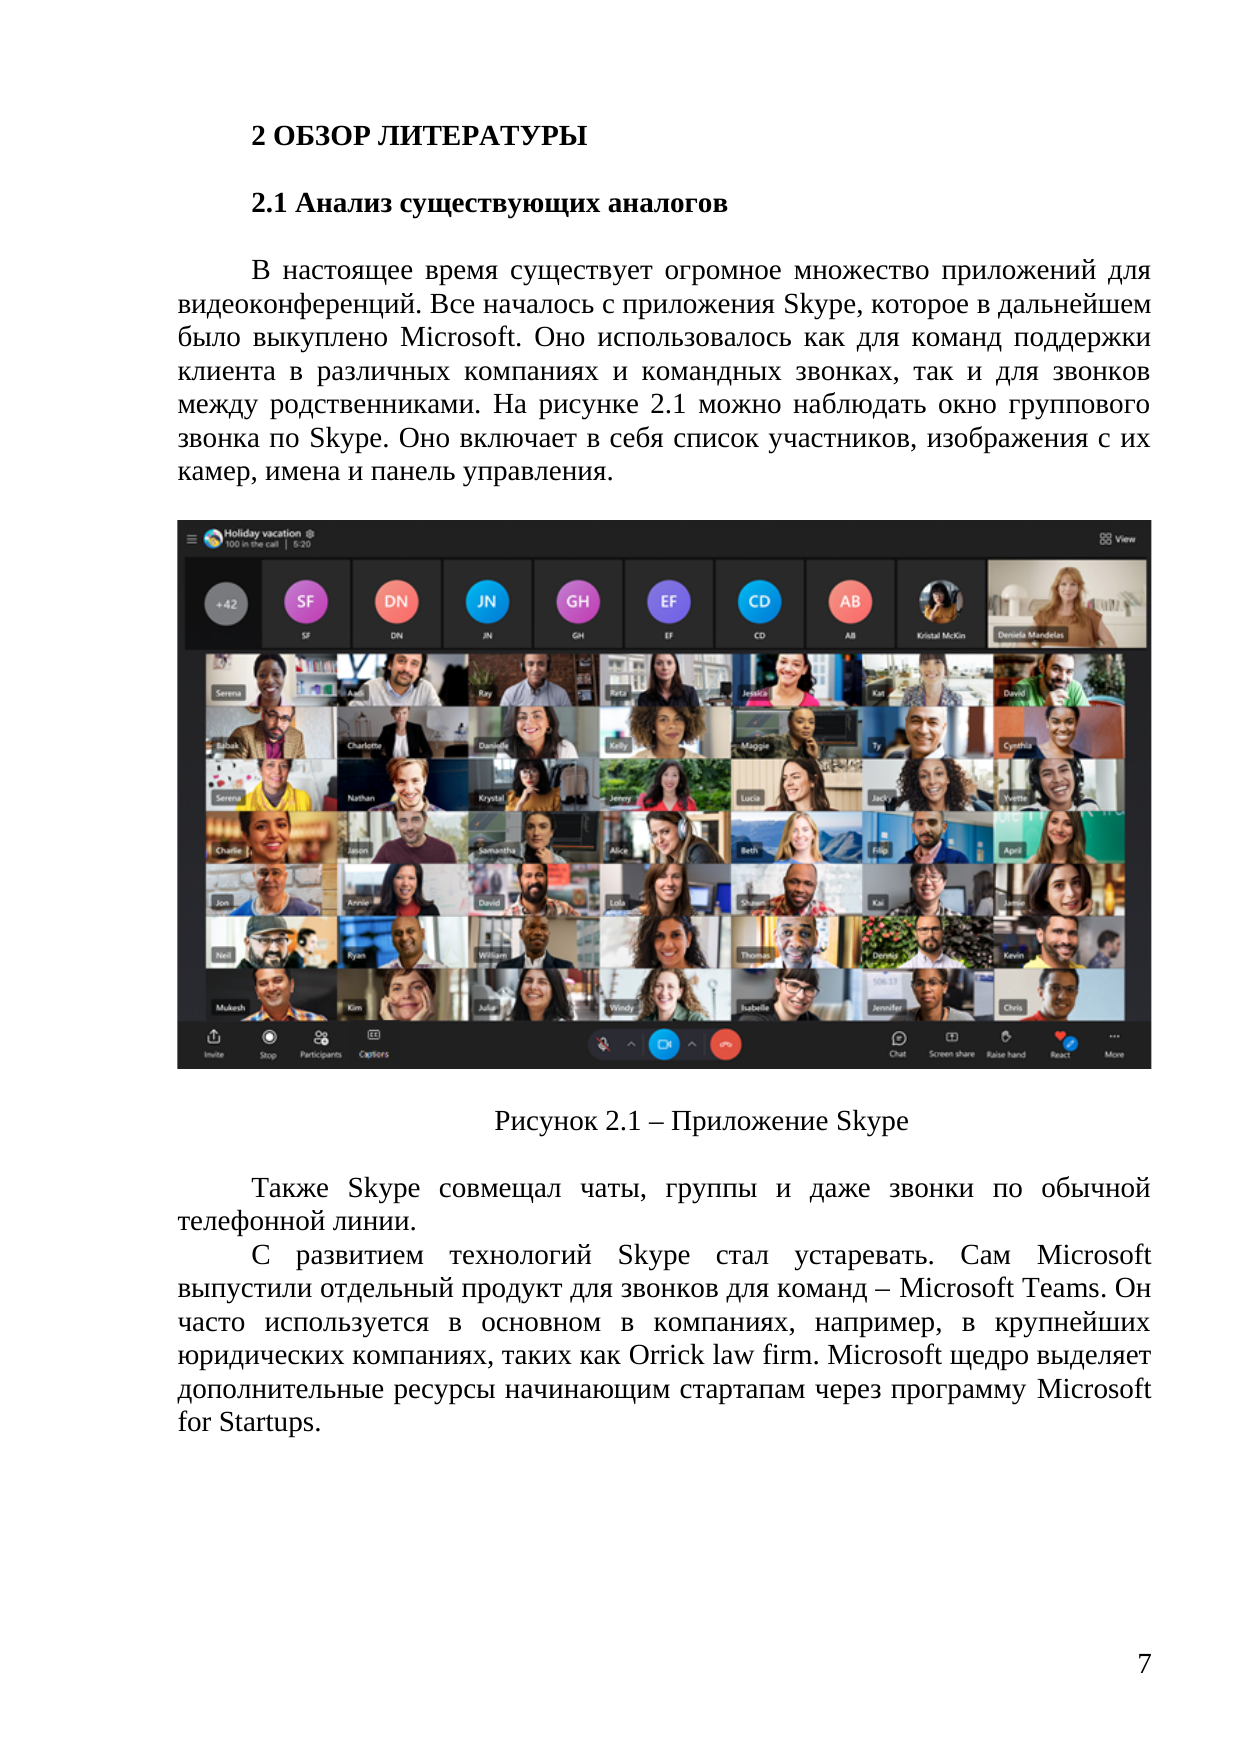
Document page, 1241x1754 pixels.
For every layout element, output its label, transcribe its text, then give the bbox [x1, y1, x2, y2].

text Рисунок 2.1 – Приложение Skype [177, 1103, 1152, 1136]
text Также Skype совмещал чаты, группы и даже звонки по обычной телефонной линии. [177, 1170, 1152, 1237]
picture [177, 520, 1152, 1069]
text В настоящее время существует огромное множество приложений для видеоконференций. Все началось с приложения Skype, которое в дальнейшем было выкуплено Microsoft. Оно использовалось как для команд поддержки клиента в различных компаниях и командных звонках, так и для звонков между родственниками. На рисунке 2.1 можно наблюдать окно группового звонка по Skype. Оно включает в себя список участников, изображения с их камер, имена и панель управления. [177, 252, 1152, 487]
title 2 ОБЗОР ЛИТЕРАТУРЫ [177, 118, 1152, 152]
subtitle 2.1 Анализ существующих аналогов [177, 185, 1152, 219]
text С развитием технологий Skype стал устаревать. Сам Microsoft выпустили отдельный продукт для звонков для команд – Microsoft Teams. Он часто используется в основном в компаниях, например, в крупнейших юридических компаниях, таких как Orrick law firm. Microsoft щедро выделяет дополнительные ресурсы начинающим стартапам через программу Microsoft for Startups. [177, 1237, 1152, 1438]
